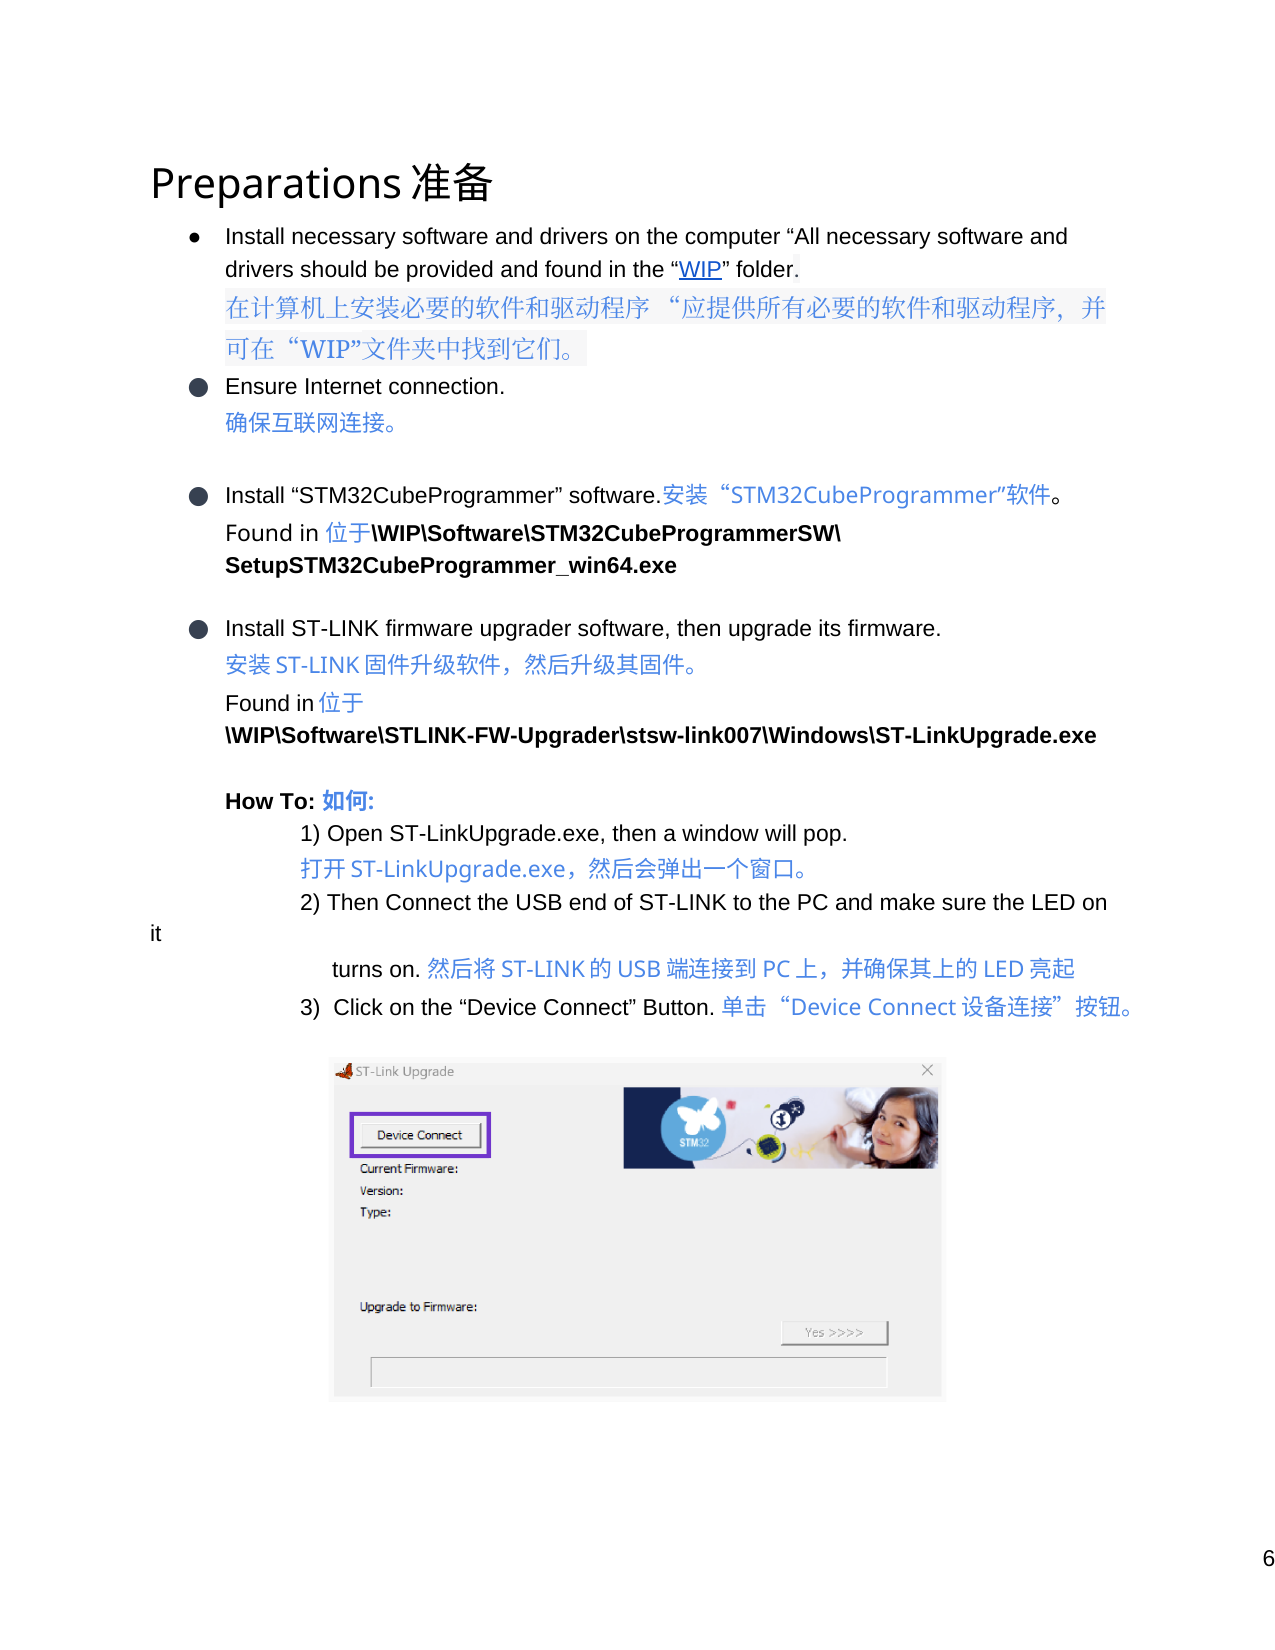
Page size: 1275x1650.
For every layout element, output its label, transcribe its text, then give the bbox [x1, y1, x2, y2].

list Ensure Internet connection. 确保互联网连接。 [187, 371, 1125, 438]
picture [328, 1057, 947, 1402]
list Install necessary software and drivers on the computer “All necessary software and drivers should be provided and found in the “WIP” folder. 在计算机上安装必要的软件和驱动程序 “应提供所有必要的软件和驱动程序，并可在“WIP”文件夹中找到它们。 [187, 223, 1125, 366]
text How To: 如何: 1) Open ST-LinkUpgrade.exe, then a window will pop. 打开ST-LinkUpgrade.exe，然后会弹出一个窗口。 [150, 783, 1125, 884]
list Install “STM32CubeProgrammer” software.安装“STM32CubeProgrammer”软件。 Found in 位于\WIP\Software\STM32CubeProgrammerSW\SetupSTM32CubeProgrammer_win64.exe [187, 477, 1125, 579]
text 2) Then Connect the USB end of ST-LINK to the PC and make sure the LED on it turns on. 然后将ST-LINK的USB端连接到PC上，并确保其上的LED亮起 3) Click on the “Device Connect” Button. 单击“Device Connect设备连接”按钮。 [150, 889, 1125, 1022]
subtitle Preparations准备 [150, 150, 1125, 211]
list Install ST-LINK firmware upgrader software, then upgrade its firmware. 安装ST-LINK固件升级软件，然后升级其固件。 Found in位于 \WIP\Software\STLINK-FW-Upgrader\stsw-link007\Windows\ST-LinkUpgrade.exe [187, 613, 1125, 748]
